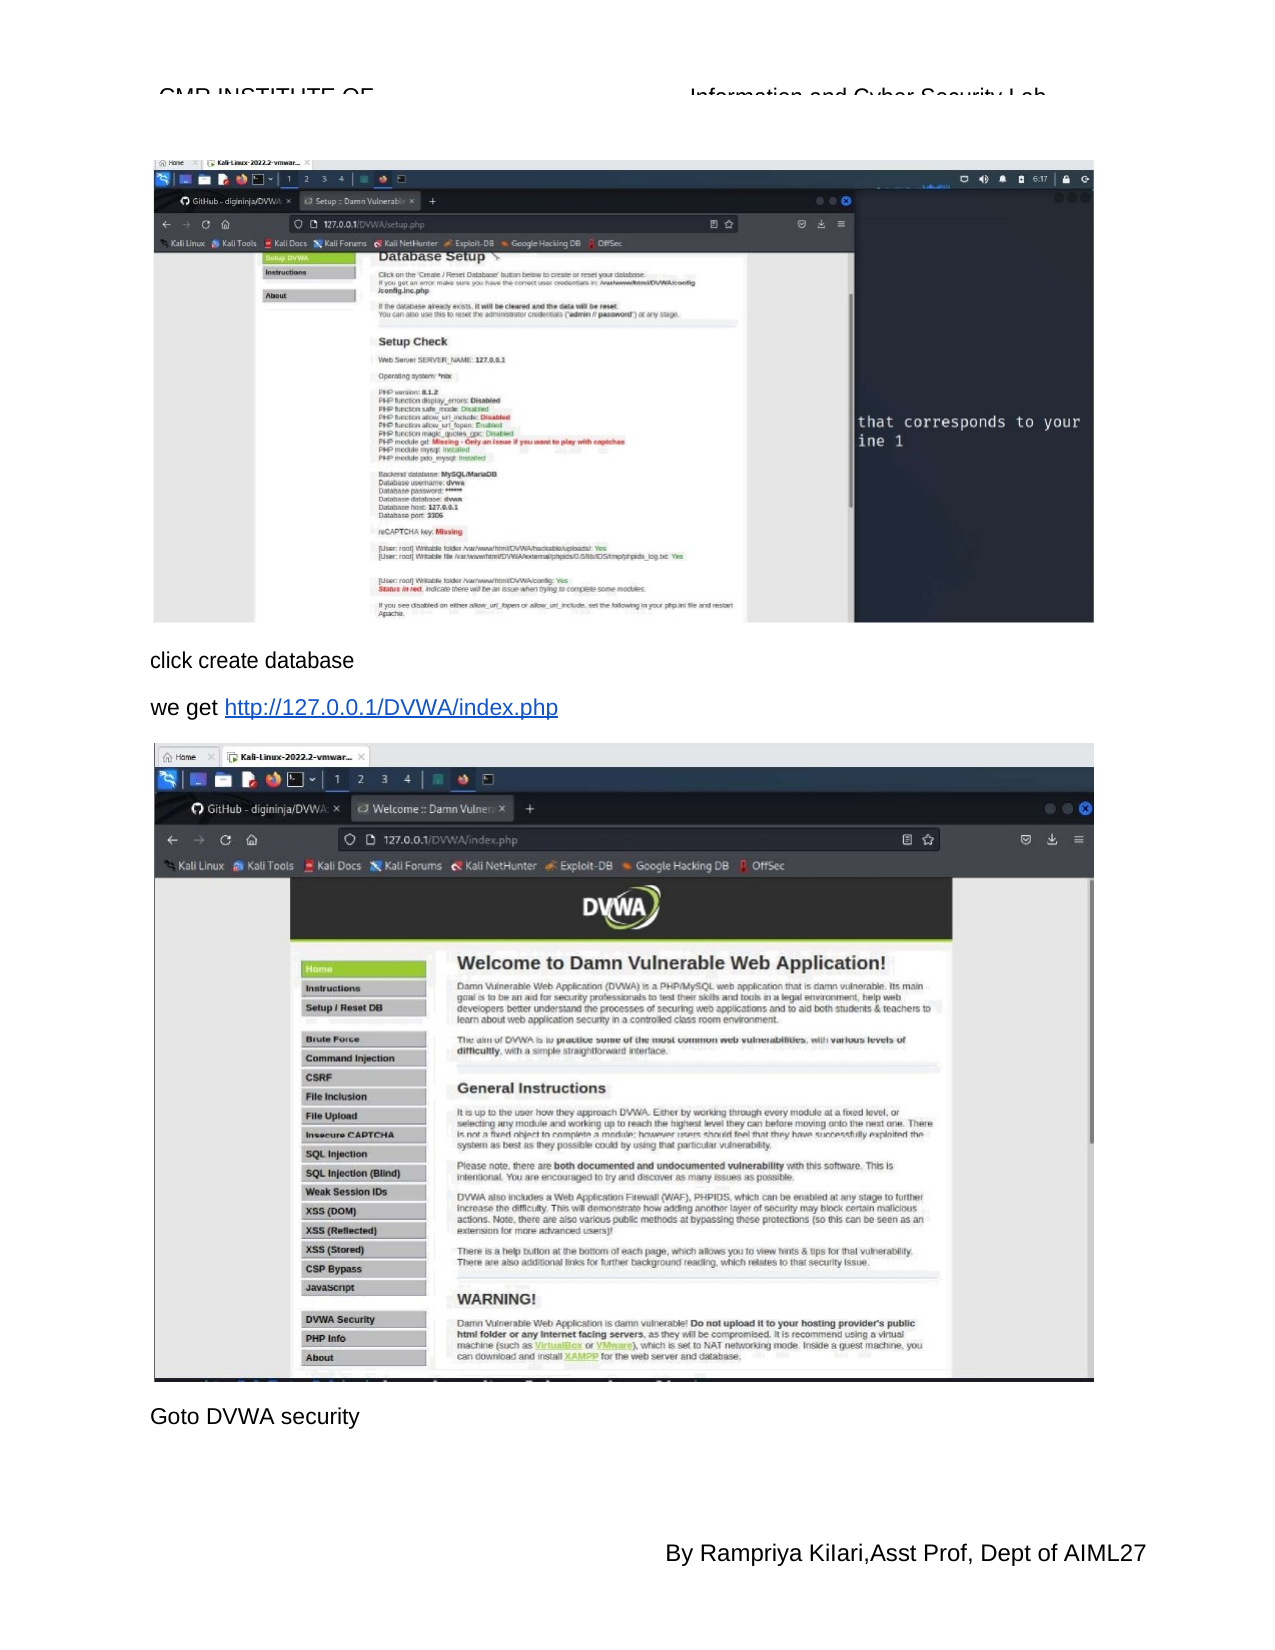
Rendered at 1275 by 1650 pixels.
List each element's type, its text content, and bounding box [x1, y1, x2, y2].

picture [154, 743, 1094, 1382]
picture [153, 160, 1094, 623]
text click create database [150, 647, 1214, 673]
text we get http://127.0.0.1/DVWA/index.php [150, 694, 1214, 720]
subtitle By Rampriya KiIari,Asst Prof, Dept of AIML27 [665, 1539, 1214, 1566]
